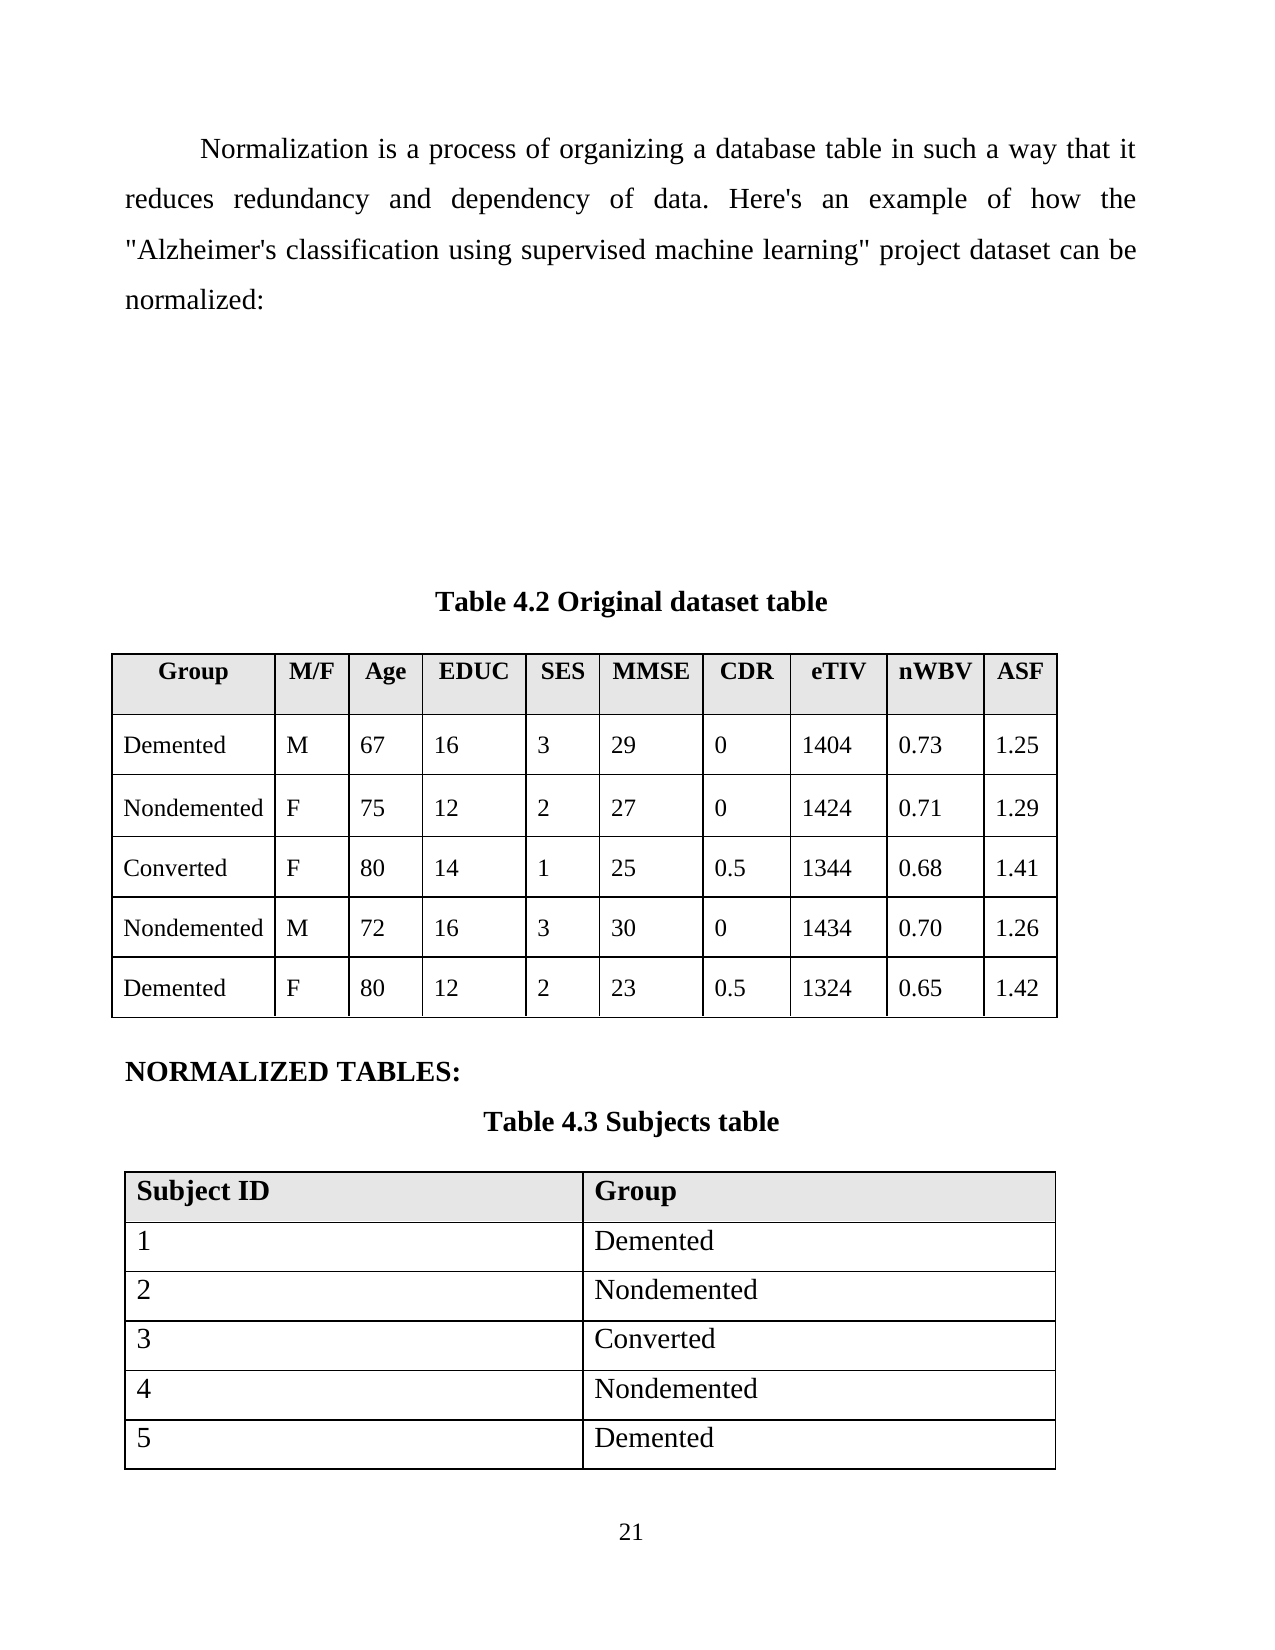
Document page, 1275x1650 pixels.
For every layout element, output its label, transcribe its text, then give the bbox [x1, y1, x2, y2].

table_cell 0.5 [704, 837, 790, 896]
table_cell 2 [527, 775, 599, 836]
table_header CDR [704, 655, 790, 714]
table_cell 16 [423, 715, 525, 773]
table_cell F [276, 775, 348, 836]
table_cell 1404 [791, 715, 886, 773]
text Table 4.2 Original dataset table [125, 584, 1137, 618]
table_cell 1.29 [985, 775, 1056, 836]
table_cell 0.68 [888, 837, 983, 896]
table_cell 1.25 [985, 715, 1056, 773]
table_cell Converted [584, 1322, 1055, 1369]
text Normalization is a process of organizing a database table in such a way that it reduces redundancy and dependency of data. Here's an example of how the "Alzheimer's classification using supervised machine learning" project dataset can be normalized: [125, 131, 1137, 316]
table_cell Nondemented [113, 775, 274, 836]
table_cell 2 [527, 958, 599, 1016]
table_header Age [350, 655, 422, 714]
table_cell 0 [704, 775, 790, 836]
table_cell M [276, 898, 348, 956]
table_cell 1434 [791, 898, 886, 956]
table_cell 12 [423, 958, 525, 1016]
table_cell M [276, 715, 348, 773]
table_cell 14 [423, 837, 525, 896]
table_cell 72 [350, 898, 422, 956]
table_header M/F [276, 655, 348, 714]
table_cell 0.5 [704, 958, 790, 1016]
table_cell 3 [126, 1322, 582, 1369]
table_cell 80 [350, 837, 422, 896]
table_cell 1.42 [985, 958, 1056, 1016]
table_cell 5 [126, 1421, 582, 1468]
table_header SES [527, 655, 599, 714]
table_cell 1324 [791, 958, 886, 1016]
table_cell 1.41 [985, 837, 1056, 896]
table_cell 1 [527, 837, 599, 896]
table_header Group [584, 1173, 1055, 1221]
table_cell 4 [126, 1371, 582, 1419]
table_cell 25 [600, 837, 702, 896]
table_header Group [113, 655, 274, 714]
table_cell Demented [113, 715, 274, 773]
table_cell Converted [113, 837, 274, 896]
table_cell 0.65 [888, 958, 983, 1016]
table_cell 12 [423, 775, 525, 836]
table_cell 30 [600, 898, 702, 956]
table_cell 0.73 [888, 715, 983, 773]
table_cell 1424 [791, 775, 886, 836]
table_cell 80 [350, 958, 422, 1016]
table_cell 27 [600, 775, 702, 836]
table_cell 23 [600, 958, 702, 1016]
table_cell Demented [113, 958, 274, 1016]
table_cell 2 [126, 1272, 582, 1320]
table_cell 0.71 [888, 775, 983, 836]
table_cell 1.26 [985, 898, 1056, 956]
table_cell 0 [704, 898, 790, 956]
table_header EDUC [423, 655, 525, 714]
table_header eTIV [791, 655, 886, 714]
table_cell 67 [350, 715, 422, 773]
text NORMALIZED TABLES: [125, 1054, 1137, 1087]
table_cell 1 [126, 1223, 582, 1271]
table_header ASF [985, 655, 1056, 714]
table_cell Nondemented [113, 898, 274, 956]
table_cell 16 [423, 898, 525, 956]
table_cell Nondemented [584, 1272, 1055, 1320]
table_header MMSE [600, 655, 702, 714]
table_cell 3 [527, 715, 599, 773]
text Table 4.3 Subjects table [125, 1104, 1137, 1137]
table_cell F [276, 958, 348, 1016]
table_cell Demented [584, 1421, 1055, 1468]
table_header Subject ID [126, 1173, 582, 1221]
table_cell 0.70 [888, 898, 983, 956]
table_cell Demented [584, 1223, 1055, 1271]
table_cell F [276, 837, 348, 896]
table_cell 75 [350, 775, 422, 836]
table_cell Nondemented [584, 1371, 1055, 1419]
table_cell 0 [704, 715, 790, 773]
table_header nWBV [888, 655, 983, 714]
table_cell 1344 [791, 837, 886, 896]
table_cell 29 [600, 715, 702, 773]
table_cell 3 [527, 898, 599, 956]
